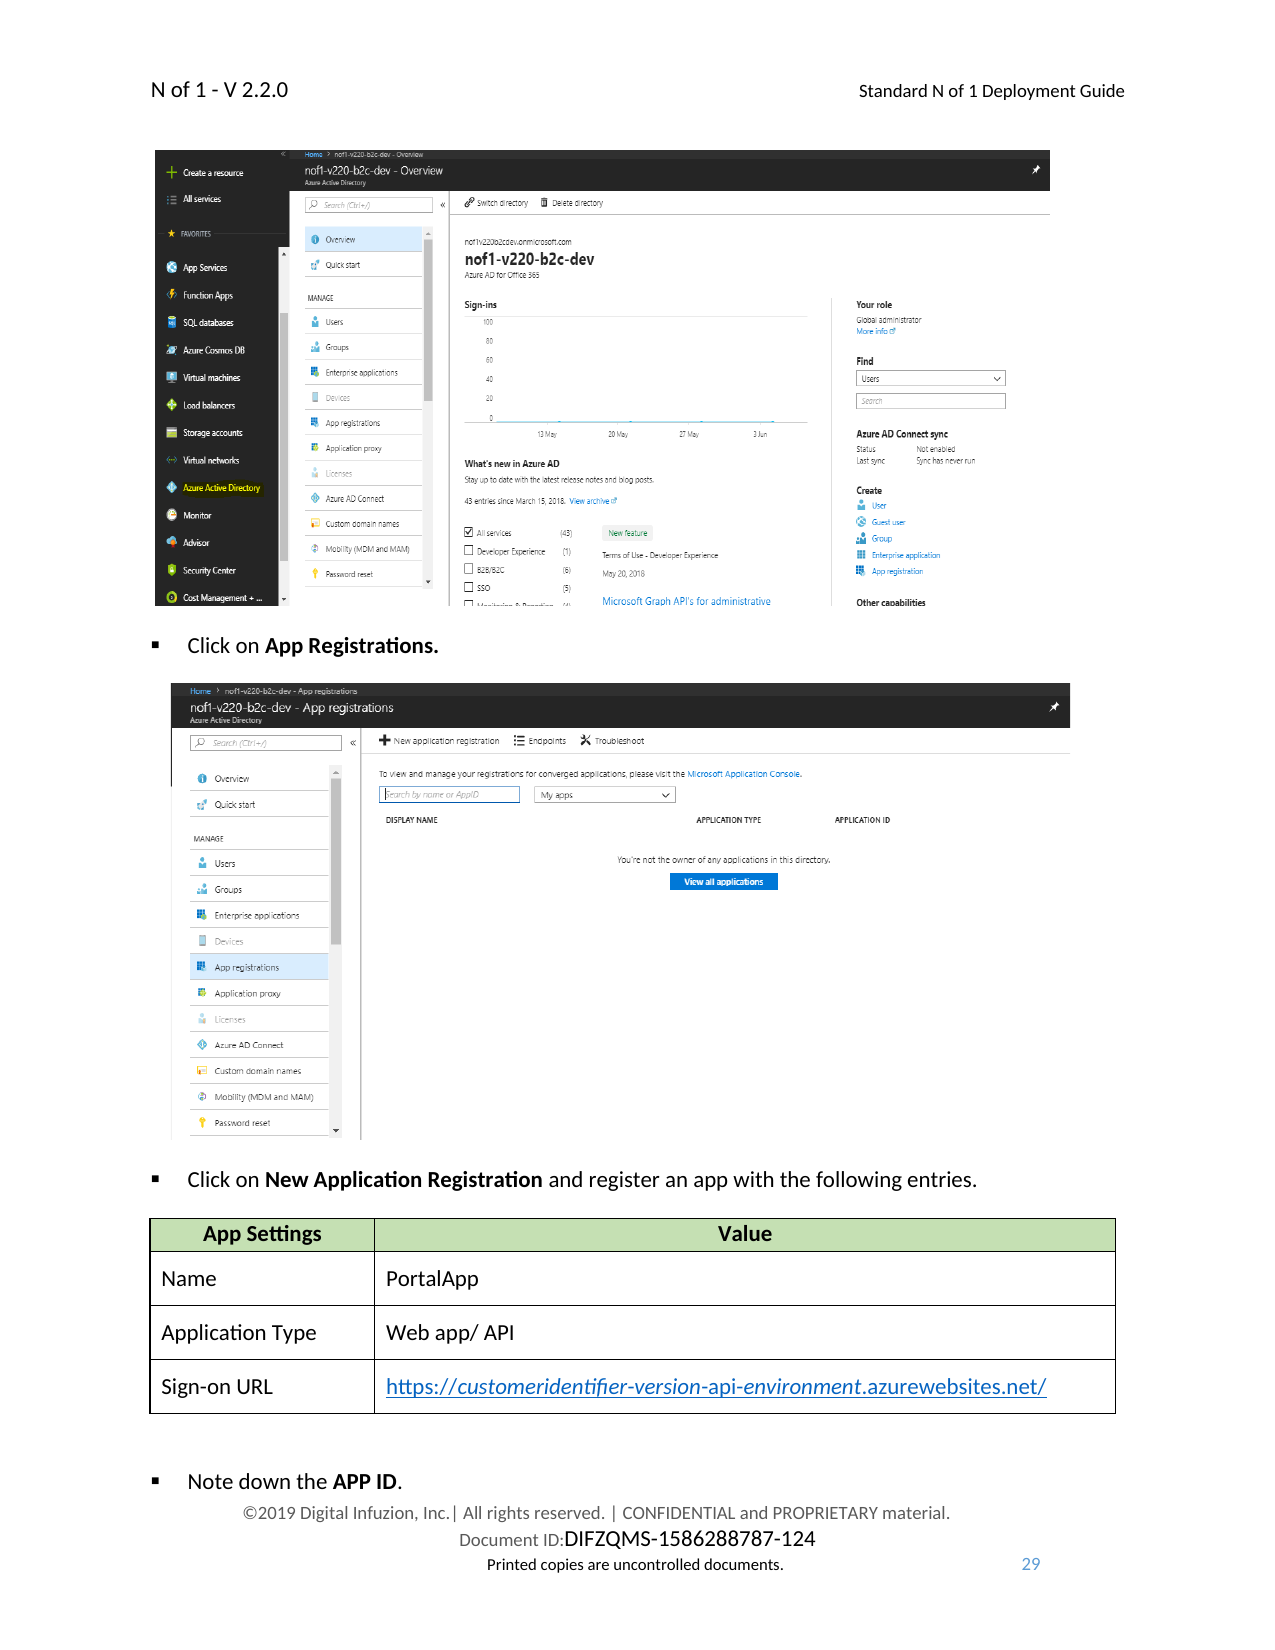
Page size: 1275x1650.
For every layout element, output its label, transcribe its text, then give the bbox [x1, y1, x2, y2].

table_cell Application Type [151, 1306, 374, 1359]
table_cell https://customeridentifier-version-api-environment.azurewebsites.net/ [375, 1360, 1115, 1413]
picture [170, 683, 1071, 1140]
list Click on New Application Registration and register an app with the following entries. [150, 1165, 1125, 1193]
table_header App Settings [151, 1219, 374, 1251]
table_cell Name [151, 1252, 374, 1305]
table_cell Web app/ API [375, 1306, 1115, 1359]
table_cell Sign-on URL [151, 1360, 374, 1413]
list Note down the APP ID. [150, 1467, 1125, 1495]
picture [155, 150, 1050, 606]
list Click on App Registrations. [150, 631, 1125, 659]
table_header Value [375, 1219, 1115, 1251]
table_cell PortalApp [375, 1252, 1115, 1305]
